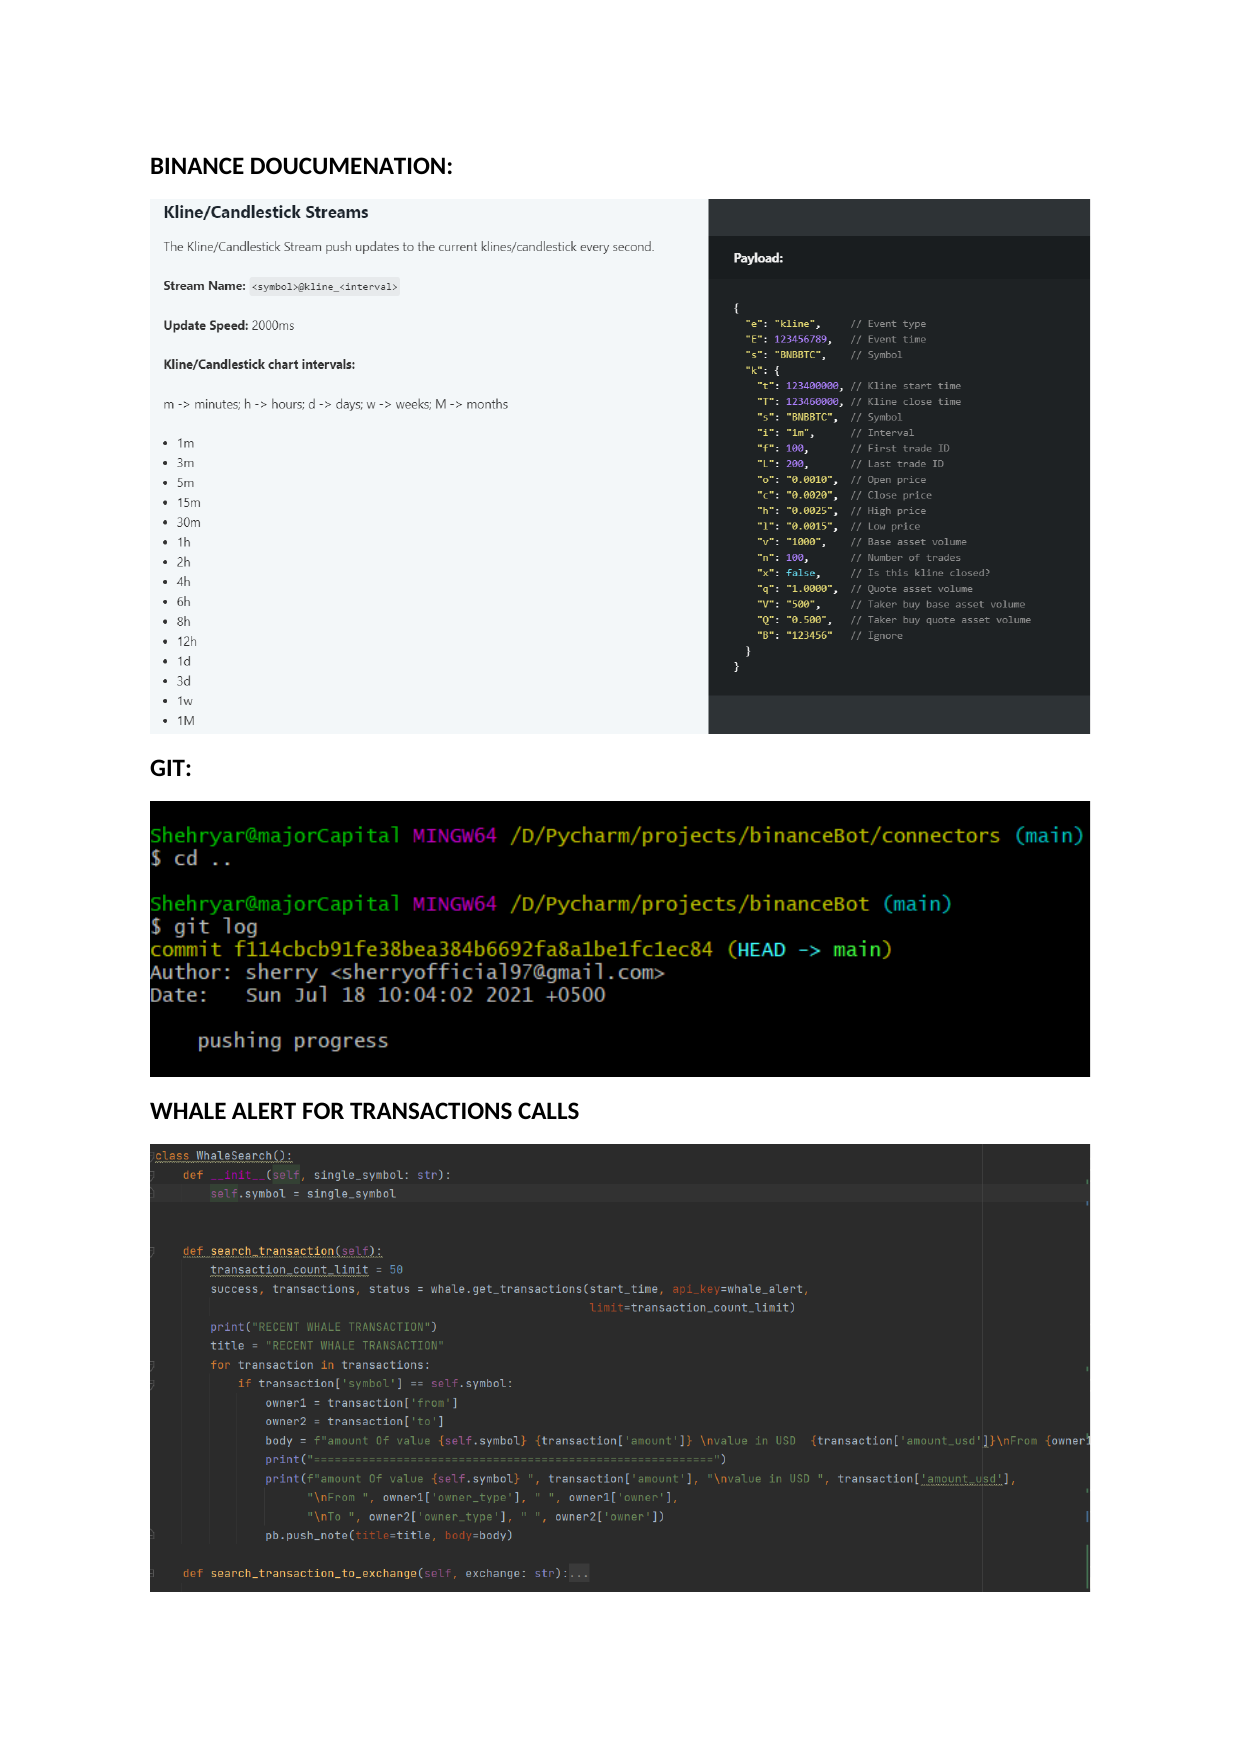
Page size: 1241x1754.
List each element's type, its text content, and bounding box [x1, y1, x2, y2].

picture [150, 199, 1091, 734]
picture [150, 801, 1091, 1077]
text GIT: [150, 752, 1090, 783]
picture [150, 1144, 1091, 1592]
text WHALE ALERT FOR TRANSACTIONS CALLS [150, 1095, 1090, 1126]
text BINANCE DOUCUMENATION: [150, 150, 1090, 181]
